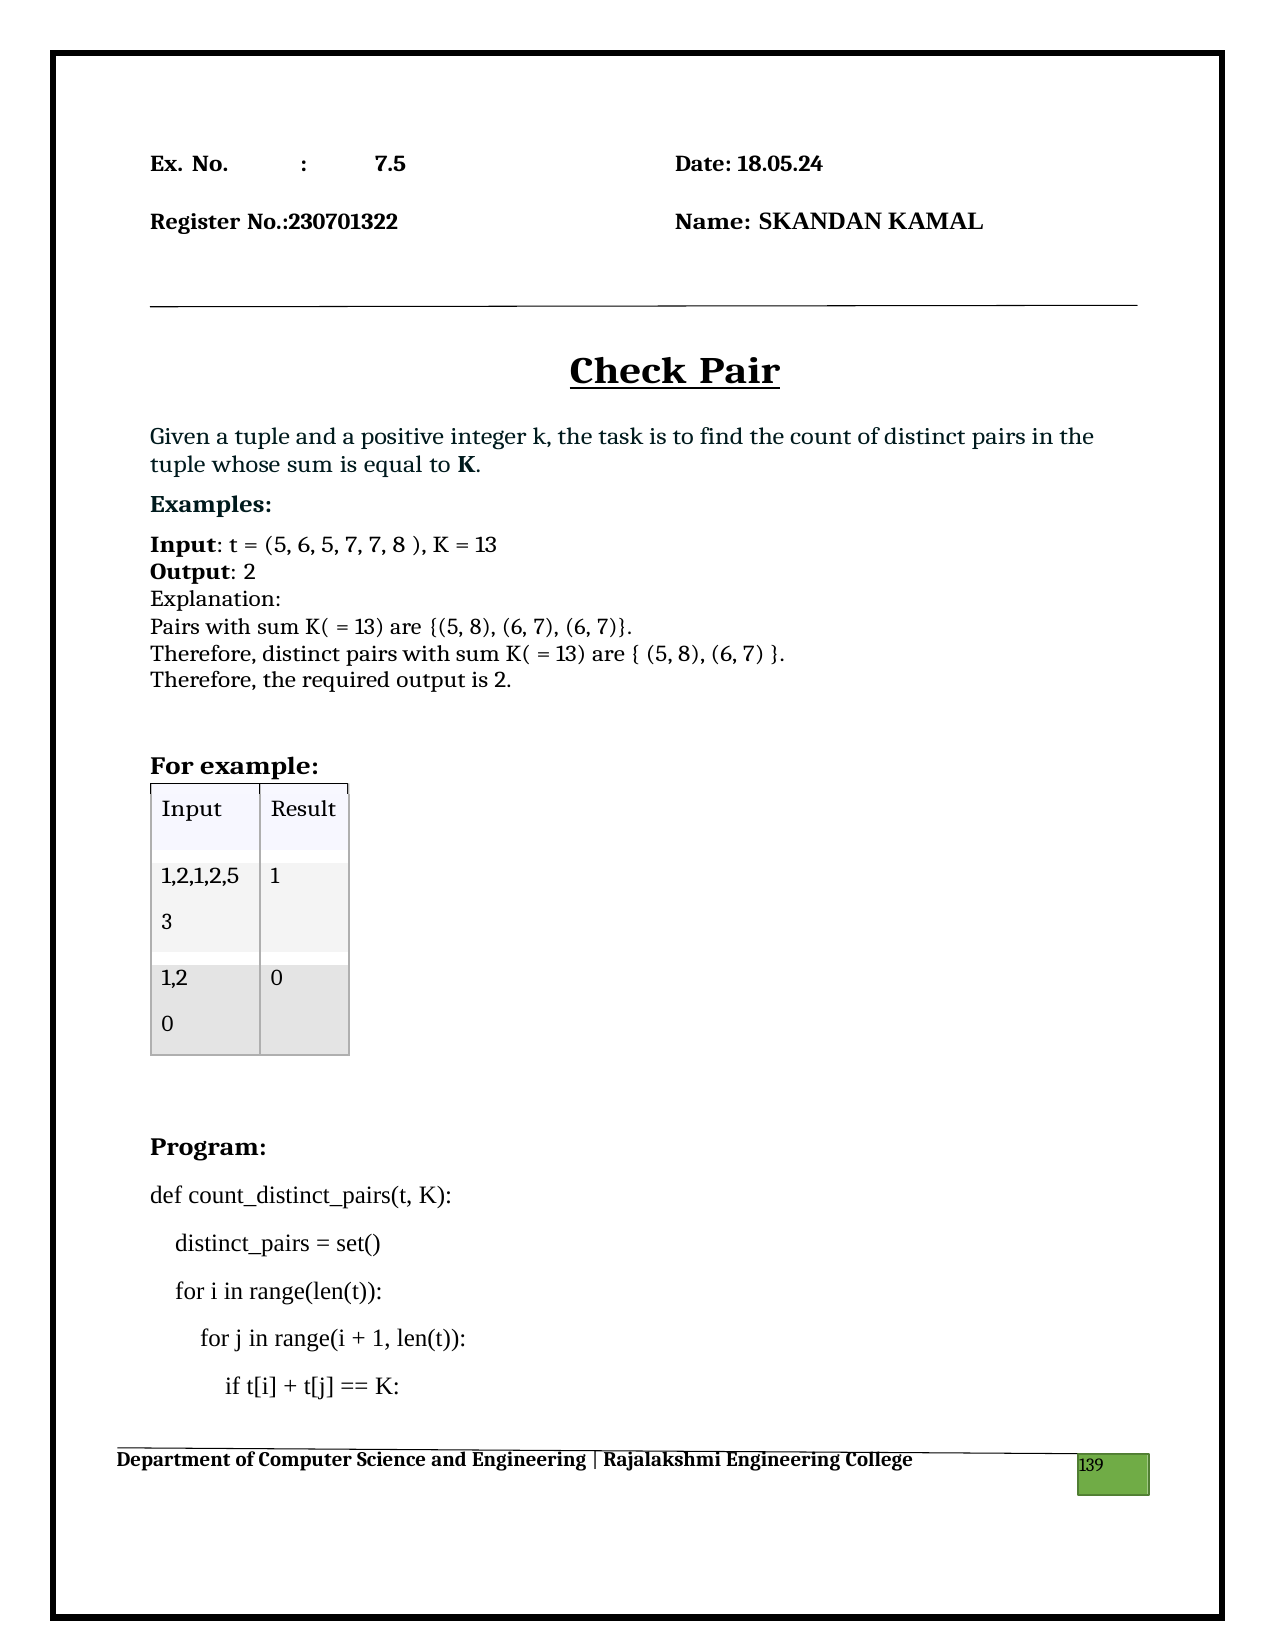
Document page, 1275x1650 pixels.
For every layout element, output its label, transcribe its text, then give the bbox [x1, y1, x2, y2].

text def count_distinct_pairs(t, K): distinct_pairs = set() [150, 1181, 452, 1257]
text Register No.:230701322 Name: SKANDAN KAMAL [150, 206, 1206, 235]
text for i in range(len(t)): [175, 1276, 1206, 1304]
text Output: 2 Explanation: [150, 559, 288, 612]
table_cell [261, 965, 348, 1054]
text Input: t = (5, 6, 5, 7, 7, 8 ), K = 13 [150, 532, 1206, 558]
text for j in range(i + 1, len(t)): if t[i] + t[j] == K: [200, 1323, 467, 1400]
text Given a tuple and a positive integer k, the task is to find the count of distinct pairs in the tuple whose sum is equal to K. [150, 423, 1125, 479]
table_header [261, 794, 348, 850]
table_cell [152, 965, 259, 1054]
text Program: [150, 1133, 1206, 1162]
text Therefore, distinct pairs with sum K( = 13) are { (5, 8), (6, 7) }. Therefore, the required output is 2. [150, 640, 805, 693]
text Examples: [150, 491, 1206, 519]
text Check Pair [172, 350, 1178, 393]
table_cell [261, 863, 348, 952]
subtitle For example: [150, 752, 1206, 781]
text Ex. No. : 7.5 Date: 18.05.24 [150, 151, 1206, 177]
picture [260, 784, 347, 794]
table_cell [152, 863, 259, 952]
picture [151, 784, 259, 794]
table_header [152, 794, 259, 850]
text Pairs with sum K( = 13) are {(5, 8), (6, 7), (6, 7)}. [150, 613, 1206, 640]
